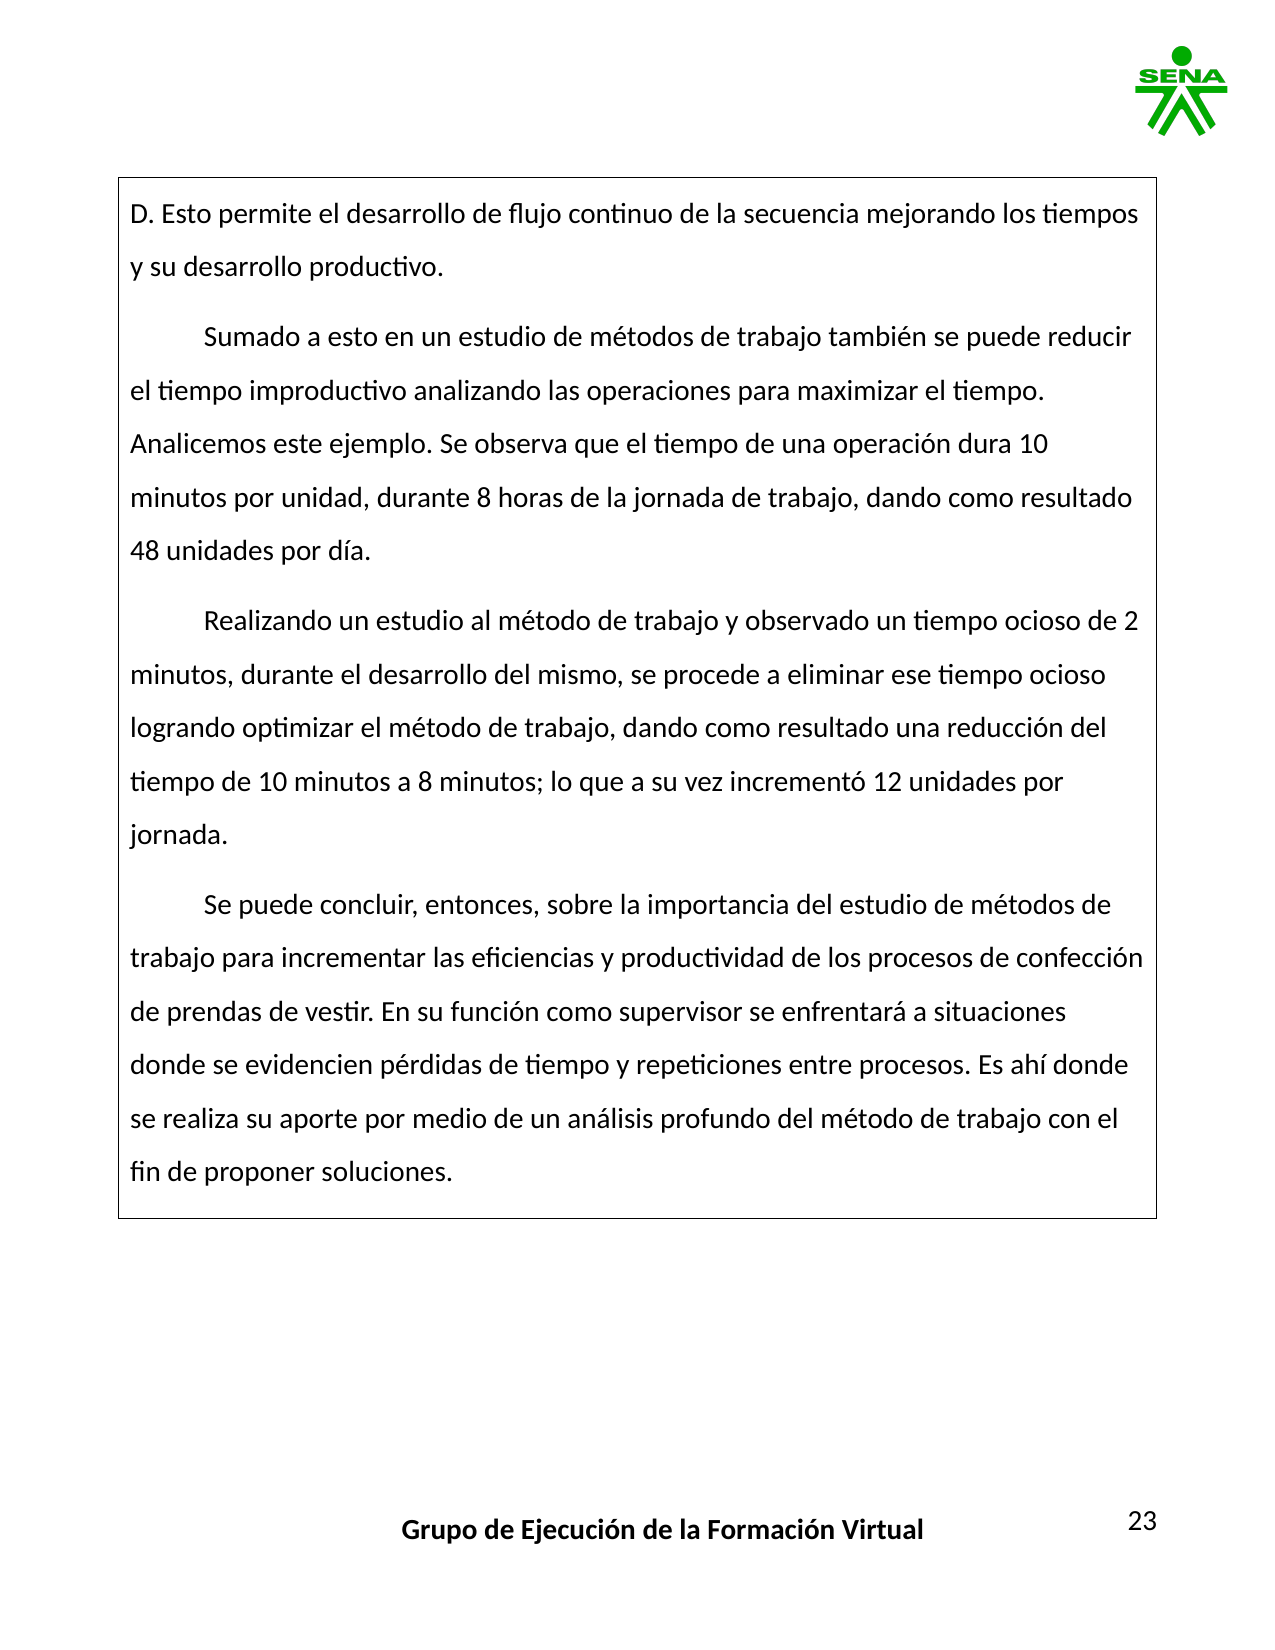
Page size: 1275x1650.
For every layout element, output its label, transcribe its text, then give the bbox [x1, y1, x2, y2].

picture [1135, 46, 1228, 136]
